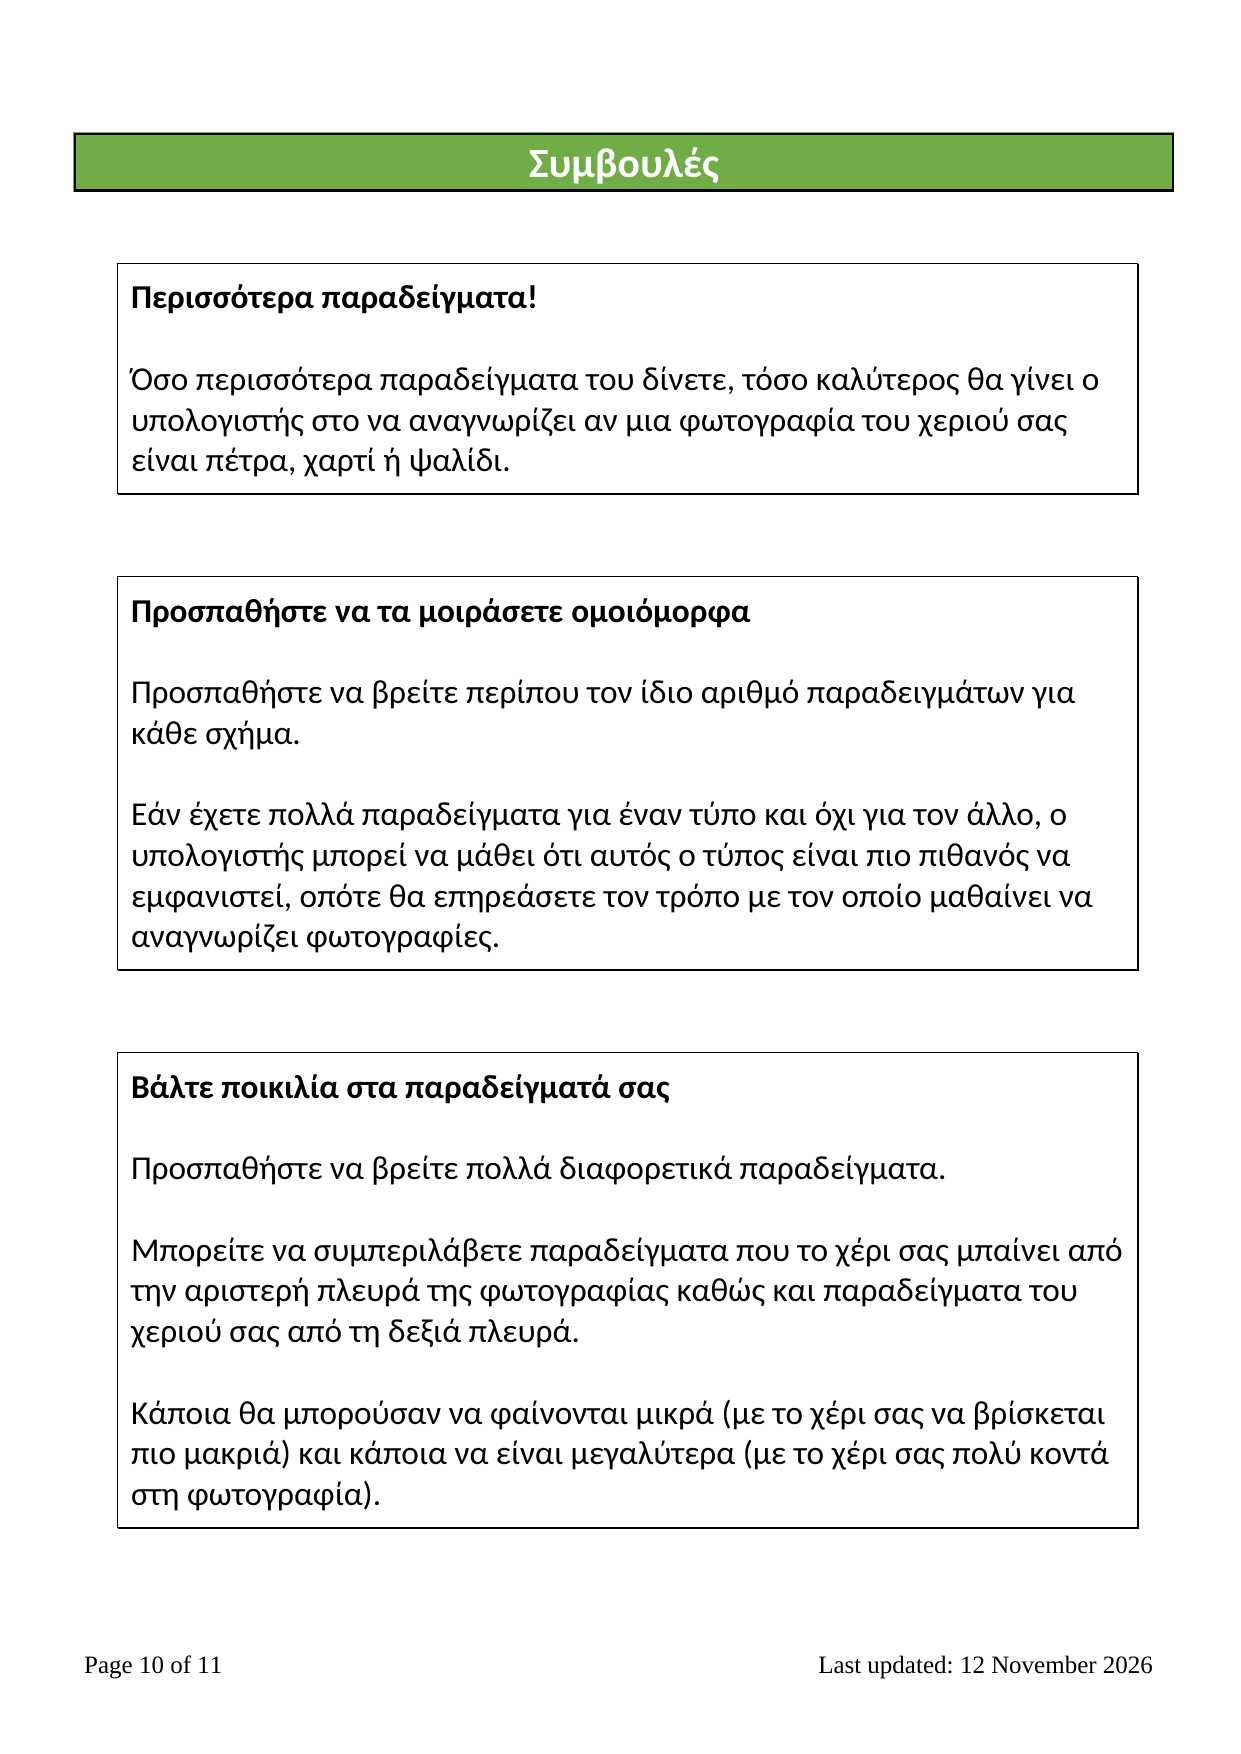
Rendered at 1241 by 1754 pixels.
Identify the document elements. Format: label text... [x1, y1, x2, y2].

text Κάποια θα μπορούσαν να φαίνονται μικρά (με το χέρι σας να βρίσκεται πιο μακριά) και κάποια να είναι μεγαλύτερα (με το χέρι σας πολύ κοντά στη φωτογραφία). [118, 1378, 1137, 1527]
text Περισσότερα παραδείγματα! [118, 264, 1137, 317]
text Εάν έχετε πολλά παραδείγματα για έναν τύπο και όχι για τον άλλο, ο υπολογιστής μπορεί να μάθει ότι αυτός ο τύπος είναι πιο πιθανός να εμφανιστεί, οπότε θα επηρεάσετε τον τρόπο με τον οποίο μαθαίνει να αναγνωρίζει φωτογραφίες. [118, 780, 1137, 969]
text Όσο περισσότερα παραδείγματα του δίνετε, τόσο καλύτερος θα γίνει ο υπολογιστής στο να αναγνωρίζει αν μια φωτογραφία του χεριού σας είναι πέτρα, χαρτί ή ψαλίδι. [118, 344, 1137, 493]
text Συμβουλές [76, 135, 1172, 189]
text Προσπαθήστε να βρείτε περίπου τον ίδιο αριθμό παραδειγμάτων για κάθε σχήμα. [118, 658, 1137, 753]
text Βάλτε ποικιλία στα παραδείγματά σας [118, 1053, 1137, 1107]
text Προσπαθήστε να τα μοιράσετε ομοιόμορφα [118, 577, 1137, 630]
text Μπορείτε να συμπεριλάβετε παραδείγματα που το χέρι σας μπαίνει από την αριστερή πλευρά της φωτογραφίας καθώς και παραδείγματα του χεριού σας από τη δεξιά πλευρά. [118, 1215, 1137, 1351]
text Προσπαθήστε να βρείτε πολλά διαφορετικά παραδείγματα. [118, 1134, 1137, 1188]
